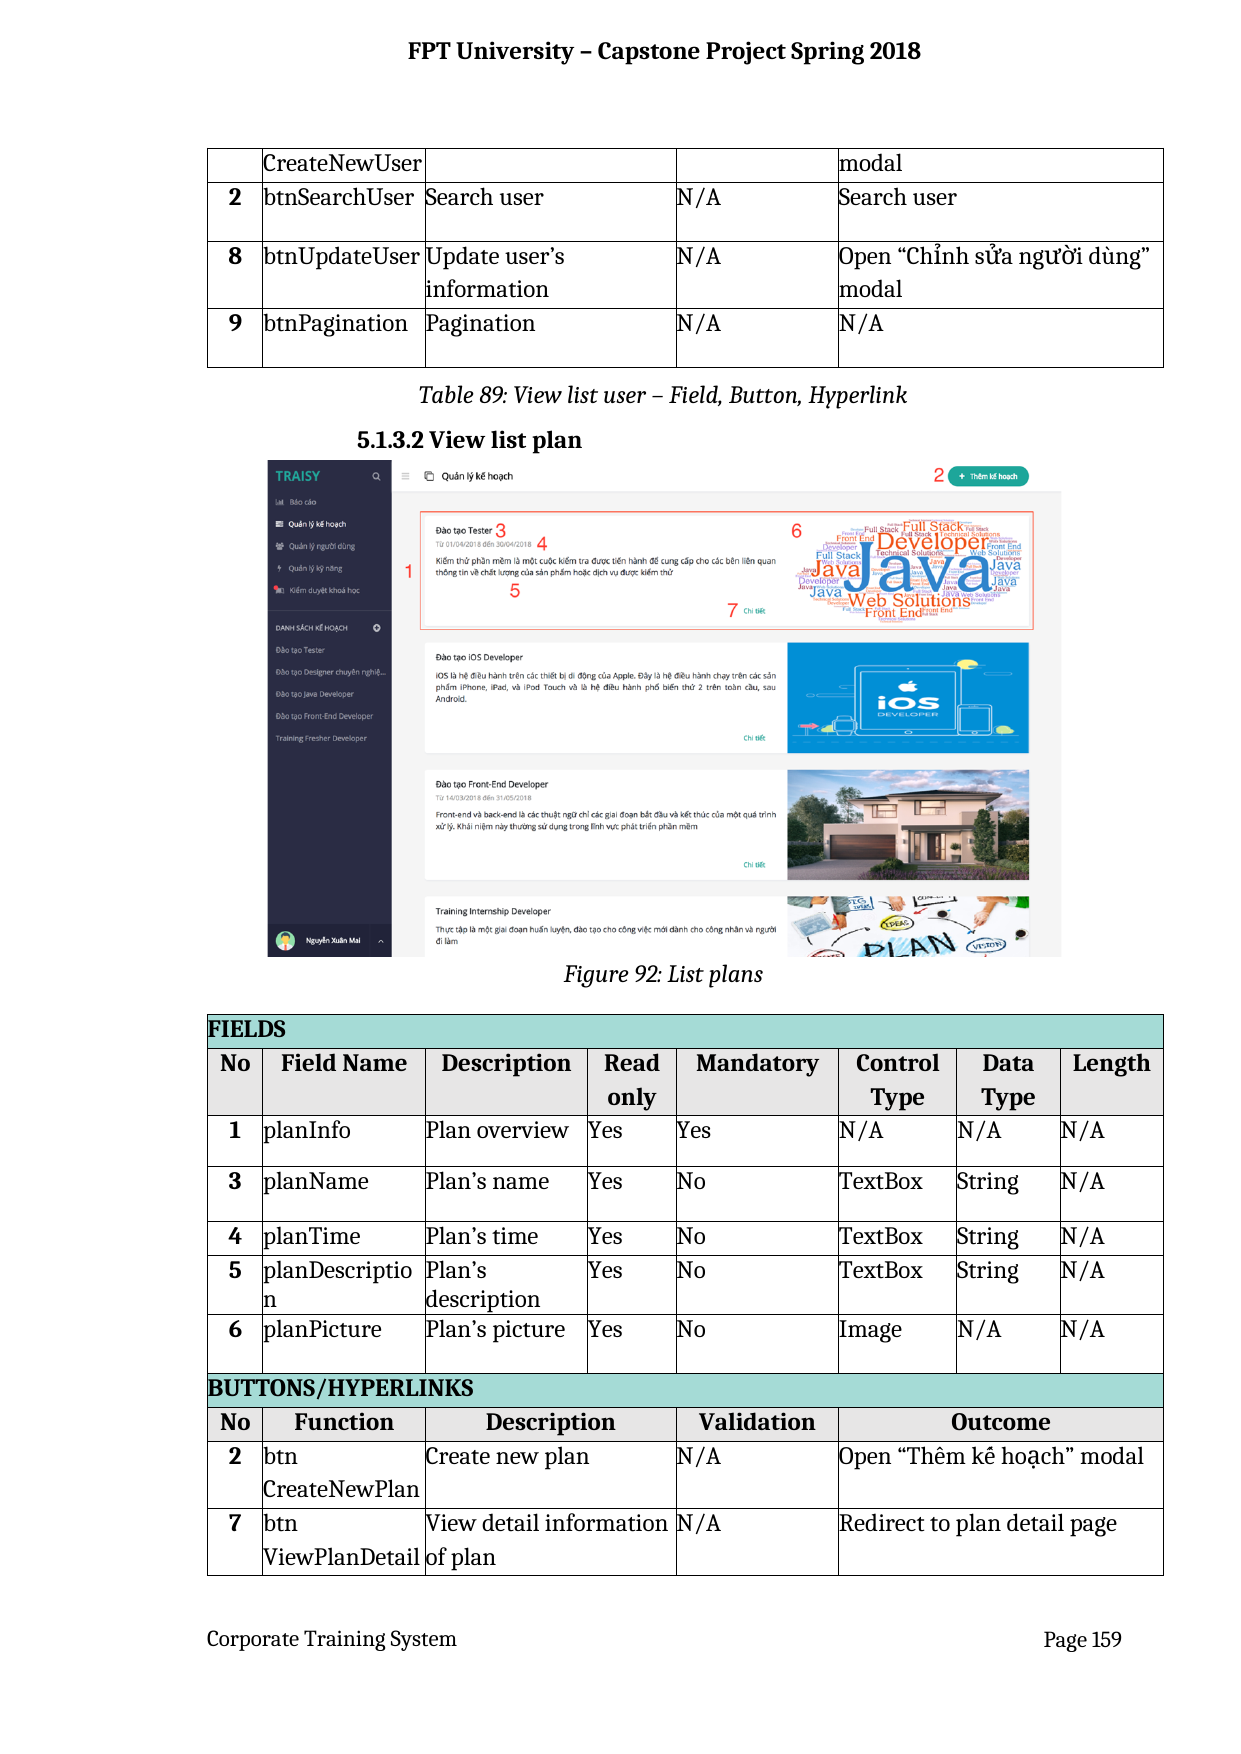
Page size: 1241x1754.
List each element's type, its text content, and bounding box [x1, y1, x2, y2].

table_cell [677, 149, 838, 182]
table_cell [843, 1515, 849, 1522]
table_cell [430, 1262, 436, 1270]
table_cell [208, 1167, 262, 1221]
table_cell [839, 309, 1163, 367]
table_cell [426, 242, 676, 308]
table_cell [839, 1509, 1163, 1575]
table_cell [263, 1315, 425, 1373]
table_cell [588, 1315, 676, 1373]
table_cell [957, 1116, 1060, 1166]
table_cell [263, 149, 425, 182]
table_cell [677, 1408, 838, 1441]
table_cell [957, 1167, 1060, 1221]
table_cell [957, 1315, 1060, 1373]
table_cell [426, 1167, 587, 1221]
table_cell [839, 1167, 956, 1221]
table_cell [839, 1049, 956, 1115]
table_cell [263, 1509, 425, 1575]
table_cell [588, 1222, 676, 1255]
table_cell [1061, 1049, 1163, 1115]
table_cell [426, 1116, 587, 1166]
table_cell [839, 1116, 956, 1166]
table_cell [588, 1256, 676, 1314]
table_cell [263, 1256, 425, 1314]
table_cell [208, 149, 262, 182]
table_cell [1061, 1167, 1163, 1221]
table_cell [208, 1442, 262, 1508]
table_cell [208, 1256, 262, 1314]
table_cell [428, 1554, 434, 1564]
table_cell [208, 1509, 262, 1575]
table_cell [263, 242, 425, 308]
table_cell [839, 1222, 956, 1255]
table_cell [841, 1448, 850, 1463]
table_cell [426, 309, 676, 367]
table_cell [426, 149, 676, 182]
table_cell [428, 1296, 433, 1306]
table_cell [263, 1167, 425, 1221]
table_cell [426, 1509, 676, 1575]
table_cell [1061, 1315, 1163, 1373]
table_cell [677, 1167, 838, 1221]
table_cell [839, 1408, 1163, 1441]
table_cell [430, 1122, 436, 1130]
subtitle 5.1.3.2 View list plan [357, 426, 1124, 455]
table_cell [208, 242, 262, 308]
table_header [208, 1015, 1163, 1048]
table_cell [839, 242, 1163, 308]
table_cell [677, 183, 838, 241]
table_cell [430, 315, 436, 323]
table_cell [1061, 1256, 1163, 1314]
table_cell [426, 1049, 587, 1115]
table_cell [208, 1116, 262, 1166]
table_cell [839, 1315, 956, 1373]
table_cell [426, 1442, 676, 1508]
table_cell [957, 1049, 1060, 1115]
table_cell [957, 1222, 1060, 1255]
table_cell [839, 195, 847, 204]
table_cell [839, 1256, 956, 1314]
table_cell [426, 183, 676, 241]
text Figure 92: List plans [207, 960, 1122, 989]
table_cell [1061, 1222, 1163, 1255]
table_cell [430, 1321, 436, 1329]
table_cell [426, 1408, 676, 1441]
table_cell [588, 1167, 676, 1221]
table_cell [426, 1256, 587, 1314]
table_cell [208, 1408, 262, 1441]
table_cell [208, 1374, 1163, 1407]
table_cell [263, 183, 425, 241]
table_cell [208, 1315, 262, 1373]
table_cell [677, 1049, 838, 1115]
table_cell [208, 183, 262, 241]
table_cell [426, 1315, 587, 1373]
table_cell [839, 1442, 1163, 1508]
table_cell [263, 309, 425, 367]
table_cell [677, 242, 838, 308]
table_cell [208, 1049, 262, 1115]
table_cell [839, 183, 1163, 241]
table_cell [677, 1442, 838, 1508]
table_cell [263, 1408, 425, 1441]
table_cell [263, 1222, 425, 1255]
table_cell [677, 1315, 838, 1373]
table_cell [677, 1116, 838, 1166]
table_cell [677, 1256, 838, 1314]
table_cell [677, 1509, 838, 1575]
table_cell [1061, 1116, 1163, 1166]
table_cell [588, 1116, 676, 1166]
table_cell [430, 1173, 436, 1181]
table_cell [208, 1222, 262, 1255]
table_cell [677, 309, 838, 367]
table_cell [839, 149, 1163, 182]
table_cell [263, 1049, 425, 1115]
picture [267, 460, 1062, 957]
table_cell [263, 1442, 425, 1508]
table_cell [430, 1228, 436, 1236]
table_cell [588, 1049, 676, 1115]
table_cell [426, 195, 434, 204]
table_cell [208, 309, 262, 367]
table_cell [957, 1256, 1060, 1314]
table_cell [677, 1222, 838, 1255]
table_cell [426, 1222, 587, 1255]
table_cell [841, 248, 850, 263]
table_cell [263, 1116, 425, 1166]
